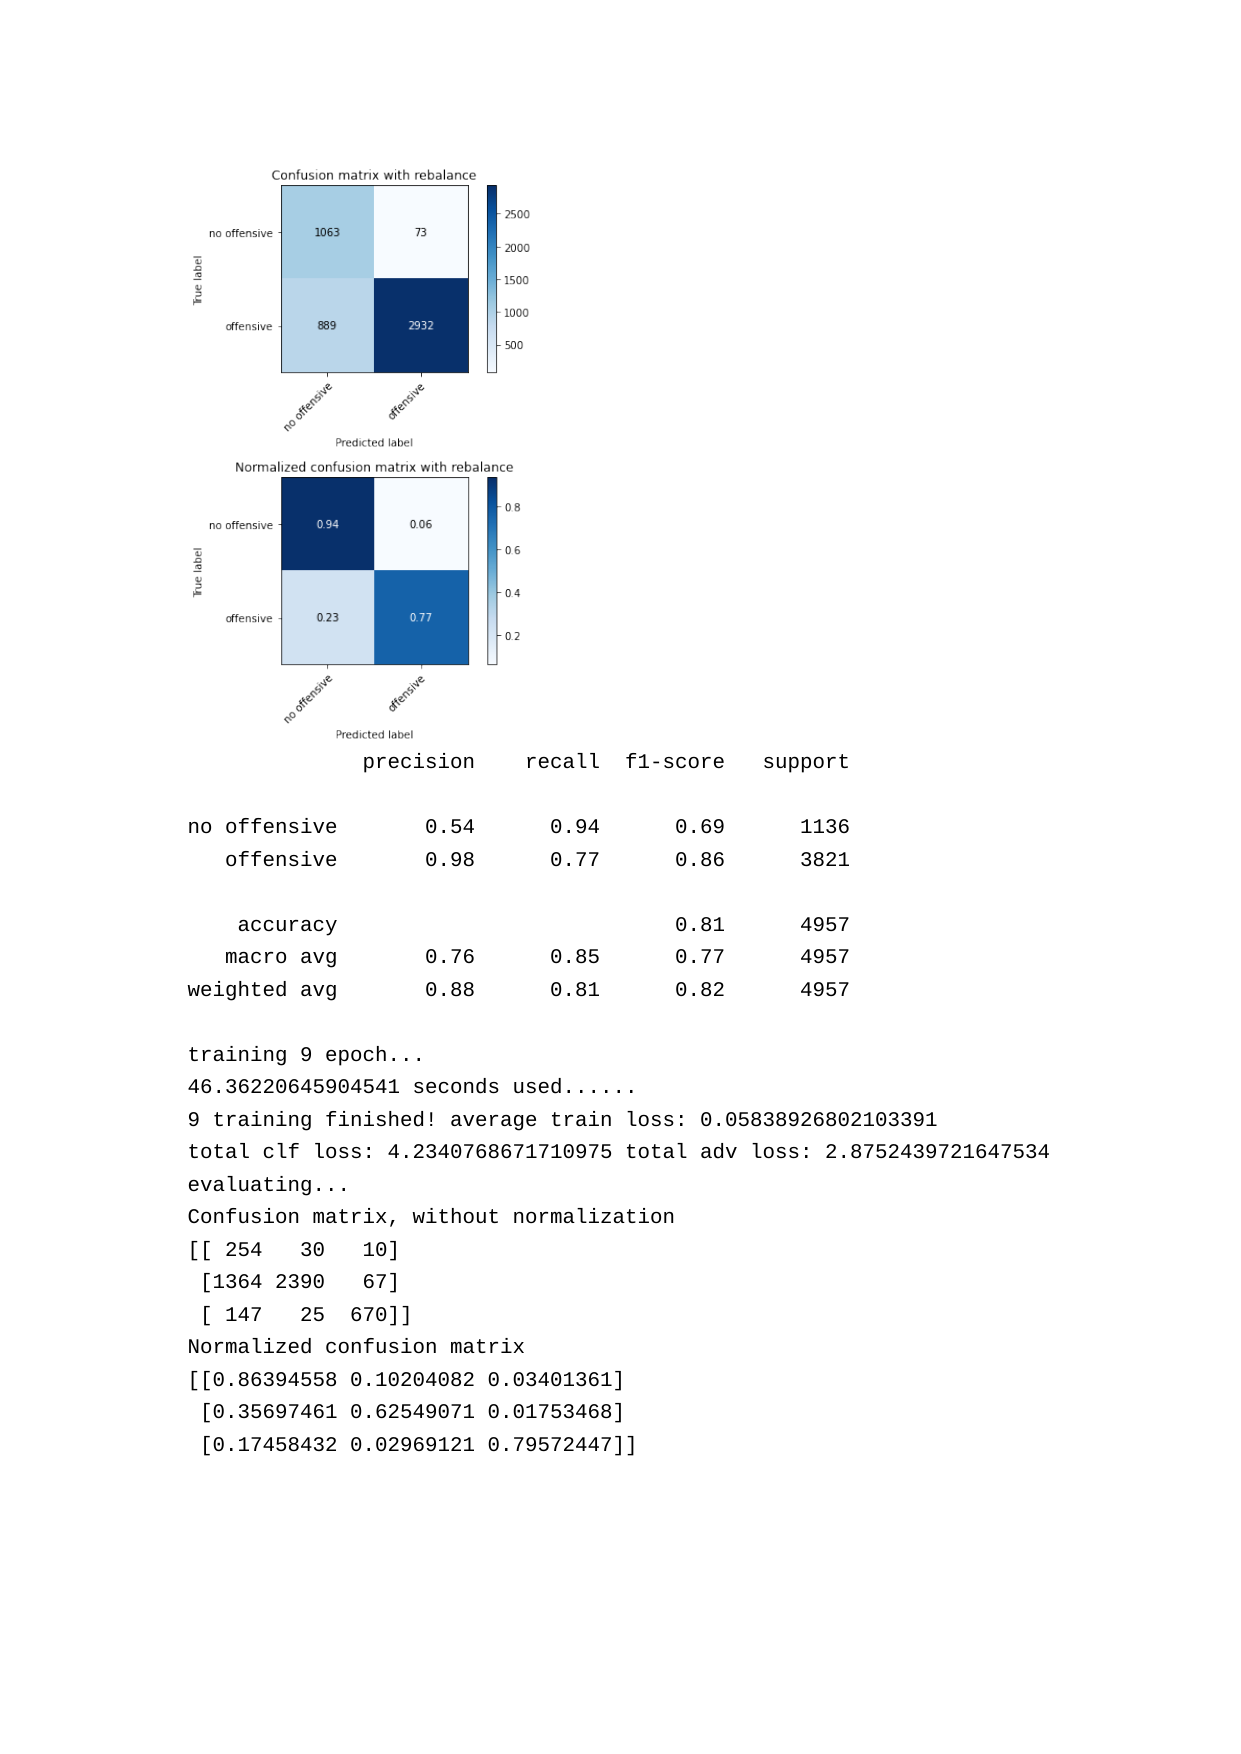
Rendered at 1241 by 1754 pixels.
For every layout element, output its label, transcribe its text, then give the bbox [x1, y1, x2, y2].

text [1364 2390 67] [187, 1267, 1053, 1299]
text [0.35697461 0.62549071 0.01753468] [187, 1397, 1053, 1429]
text [ 147 25 670]] [187, 1299, 1053, 1332]
text offensive 0.98 0.77 0.86 3821 [187, 844, 1053, 877]
text Confusion matrix, without normalization [187, 1202, 1053, 1234]
text total clf loss: 4.2340768671710975 total adv loss: 2.8752439721647534 [187, 1137, 1053, 1169]
text 46.36220645904541 seconds used...... [187, 1072, 1053, 1104]
text 9 training finished! average train loss: 0.05838926802103391 [187, 1104, 1053, 1137]
text macro avg 0.76 0.85 0.77 4957 [187, 942, 1053, 974]
text weighted avg 0.88 0.81 0.82 4957 [187, 974, 1053, 1007]
text [[0.86394558 0.10204082 0.03401361] [187, 1364, 1053, 1397]
text Normalized confusion matrix [187, 1332, 1053, 1364]
text precision recall f1-score support [187, 747, 1053, 779]
text evaluating... [187, 1169, 1053, 1202]
text training 9 epoch... [187, 1039, 1053, 1072]
text accuracy 0.81 4957 [187, 909, 1053, 942]
text [0.17458432 0.02969121 0.79572447]] [187, 1429, 1053, 1462]
text [[ 254 30 10] [187, 1234, 1053, 1267]
picture [187, 162, 538, 747]
text no offensive 0.54 0.94 0.69 1136 [187, 812, 1053, 844]
